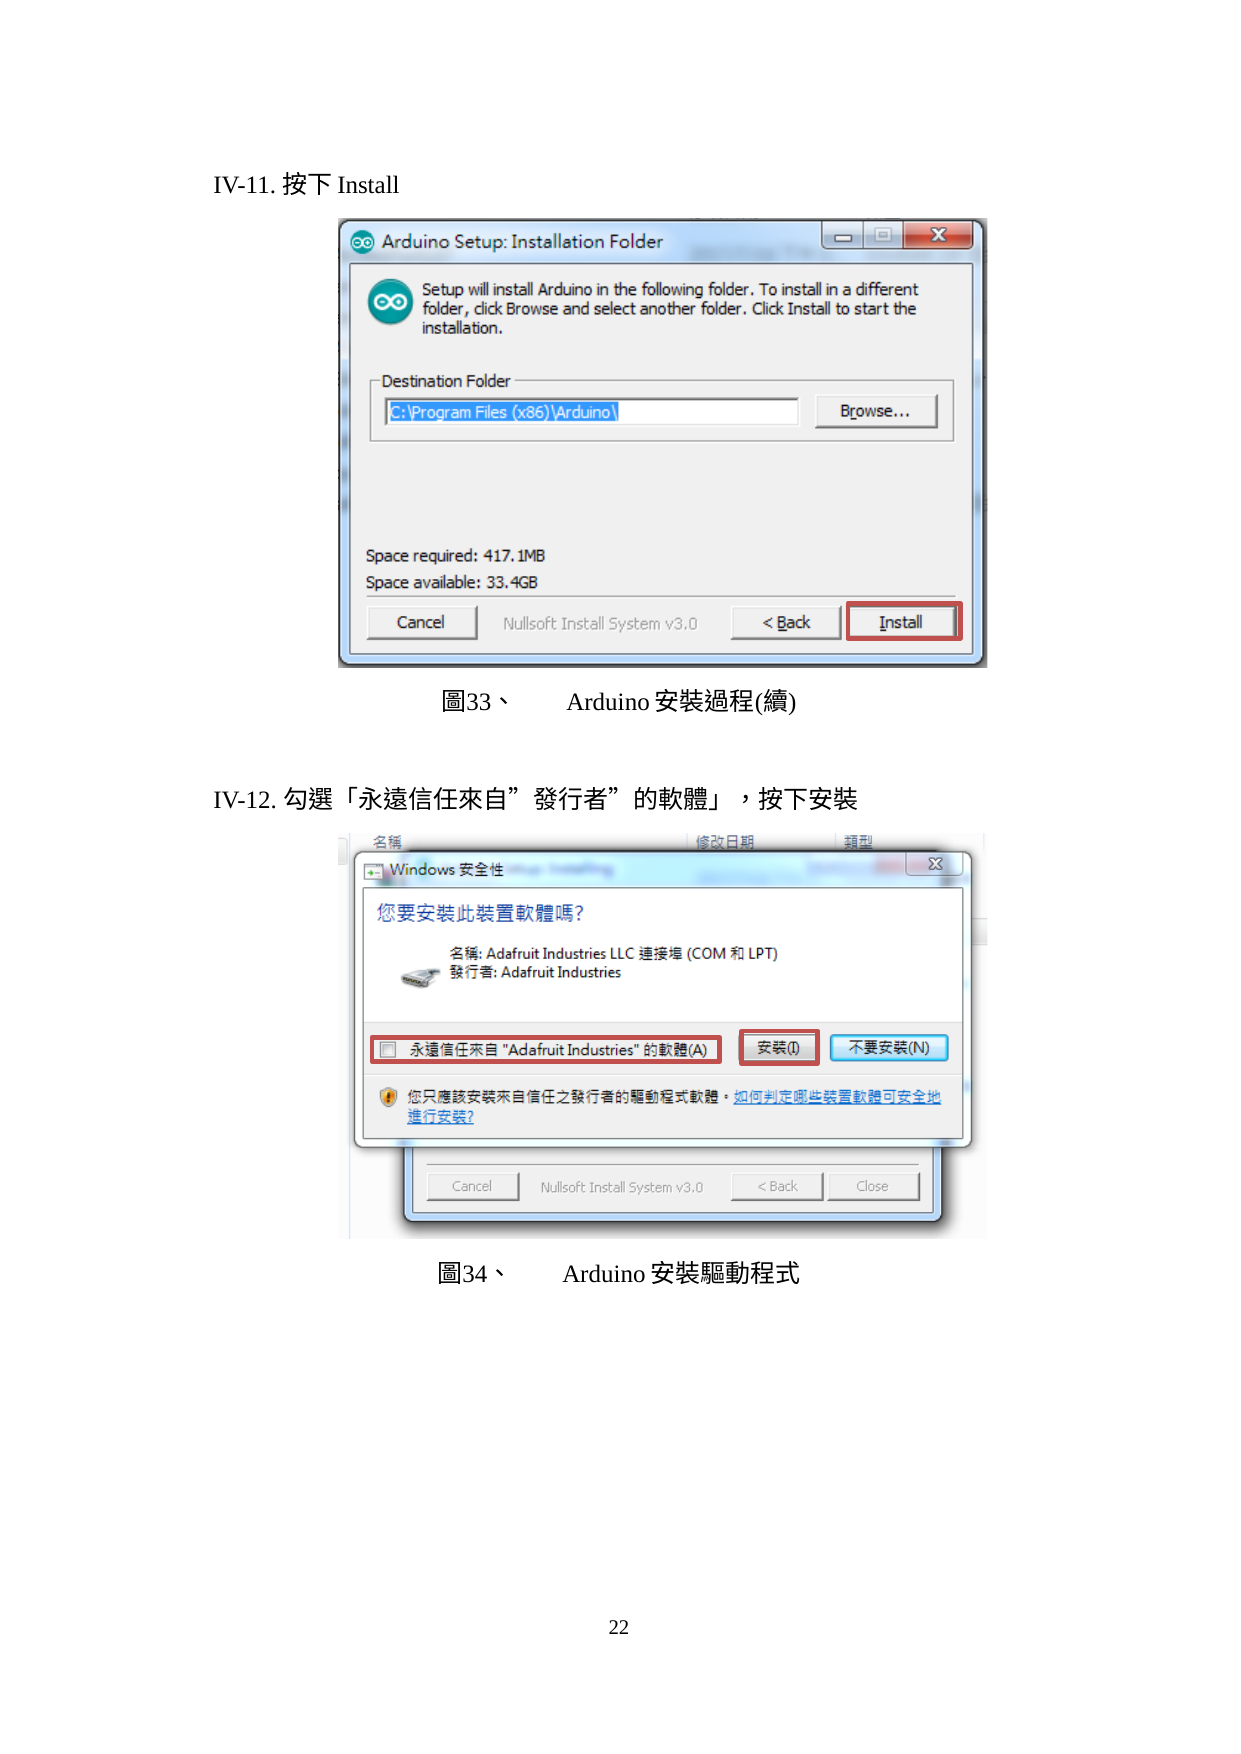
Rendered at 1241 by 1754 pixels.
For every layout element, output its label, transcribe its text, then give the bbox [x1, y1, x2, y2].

picture [338, 218, 988, 668]
picture [338, 833, 988, 1239]
list IV-11. 按下Install [213, 164, 1044, 201]
text Arduino安裝驅動程式 [194, 1253, 1044, 1289]
text Arduino安裝過程(續) [194, 682, 1044, 718]
list IV-12. 勾選「永遠信任來自”發行者”的軟體」，按下安裝 [213, 779, 1044, 815]
